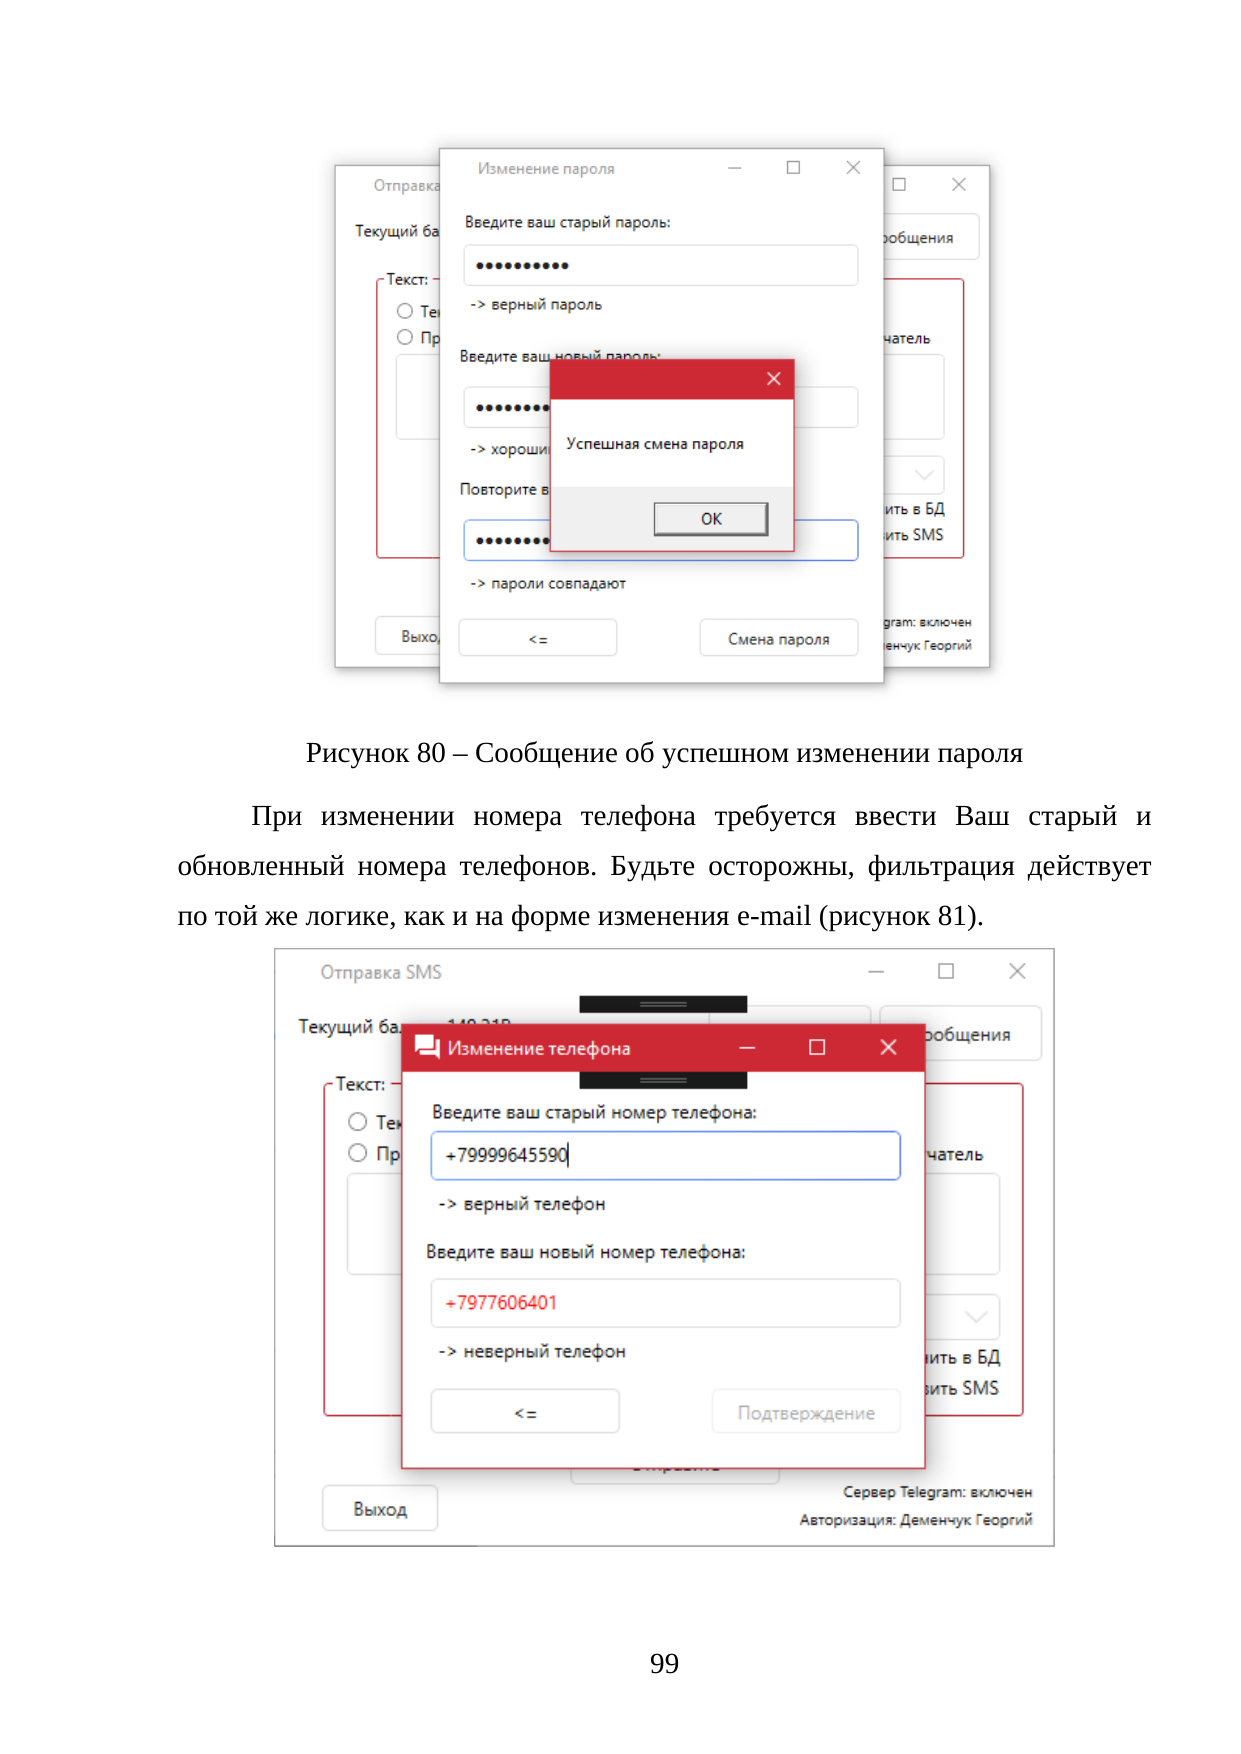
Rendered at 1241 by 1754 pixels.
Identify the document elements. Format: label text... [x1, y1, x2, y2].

text Рисунок 80 – Сообщение об успешном изменении пароля [177, 735, 1152, 768]
picture [302, 118, 1027, 719]
text При изменении номера телефона требуется ввести Ваш старый и обновленный номера телефонов. Будьте осторожны, фильтрация действует по той же логике, как и на форме изменения e-mail (рисунок 81). [177, 798, 1152, 932]
picture [274, 948, 1055, 1547]
